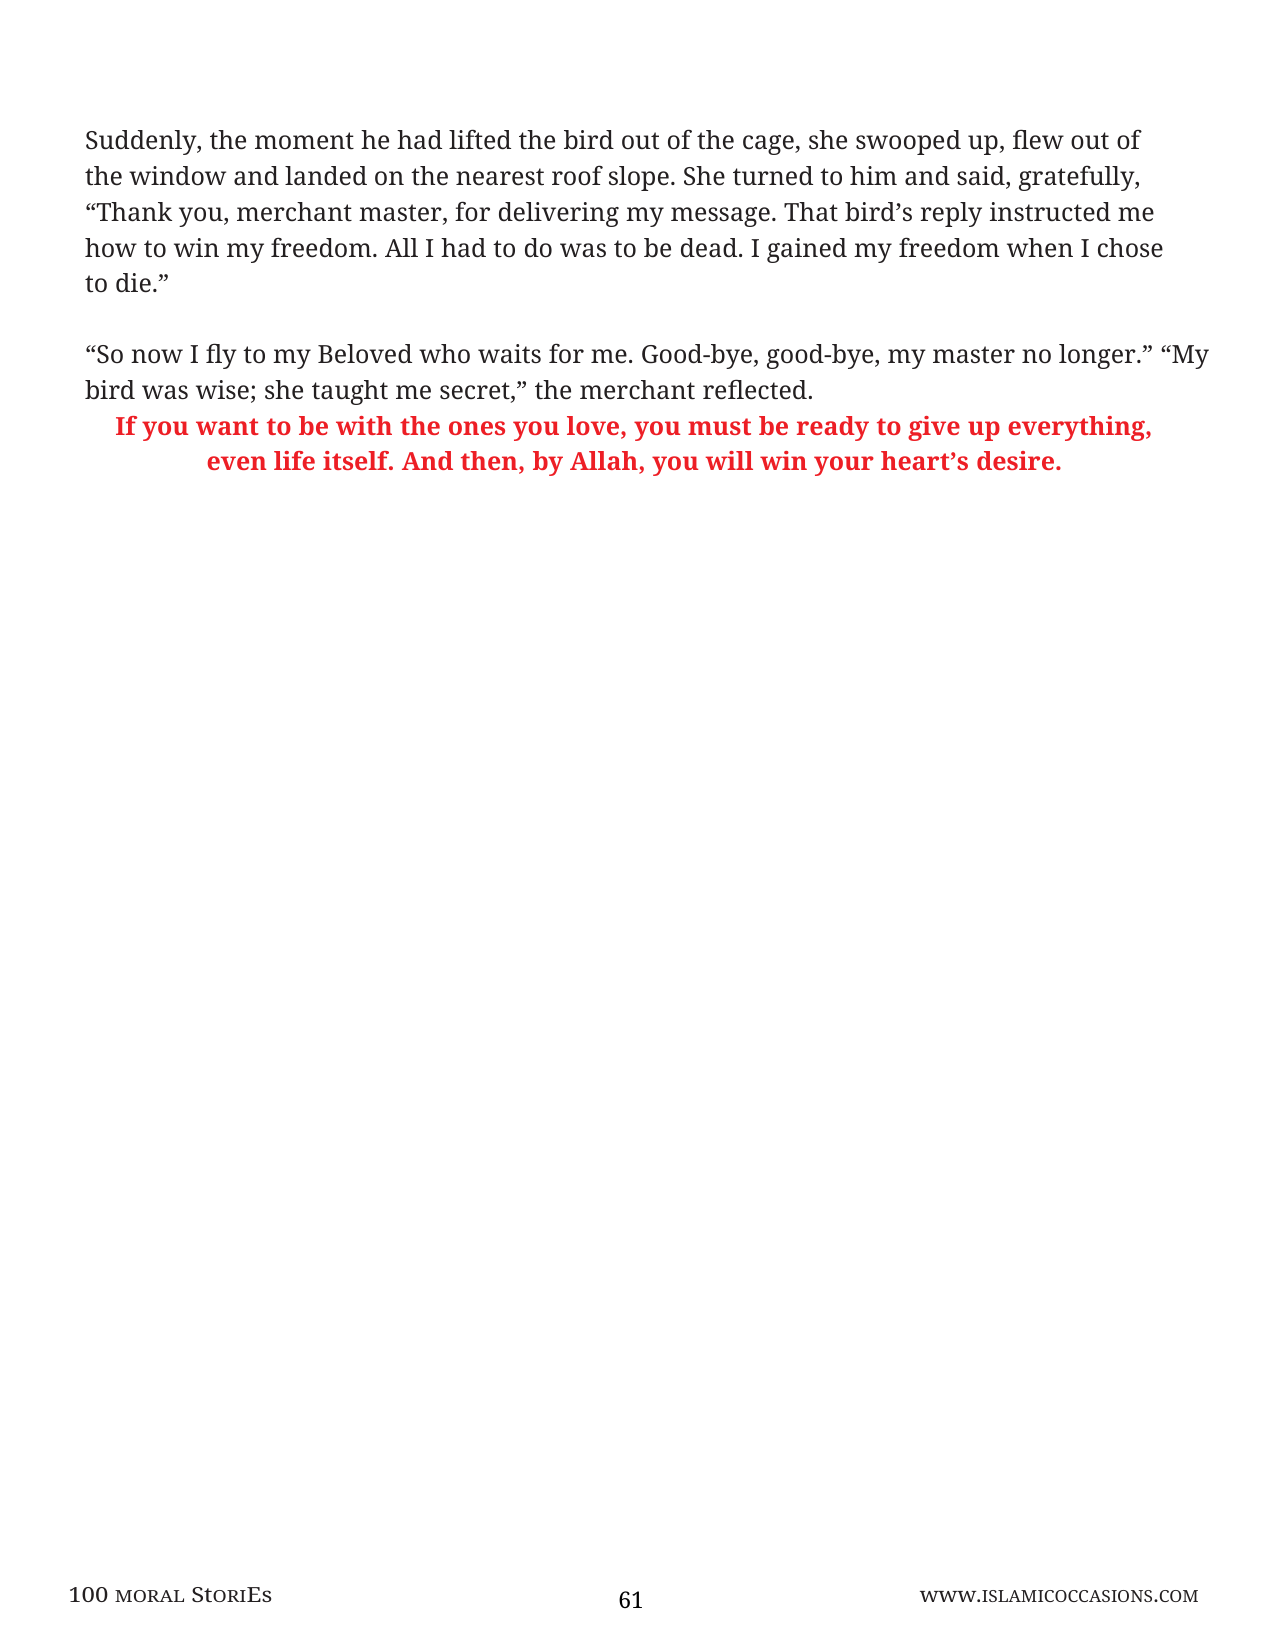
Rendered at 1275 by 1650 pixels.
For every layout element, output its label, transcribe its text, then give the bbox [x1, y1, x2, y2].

text Suddenly, the moment he had lifted the bird out of the cage, she swooped up, flew out of the window and landed on the nearest roof slope. She turned to him and said, gratefully, “Thank you, merchant master, for delivering my message. That bird’s reply instructed me how to win my freedom. All I had to do was to be dead. I gained my freedom when I chose to die.” [85, 123, 1172, 300]
text If you want to be with the ones you love, you must be ready to give up everything, even life itself. And then, by Allah, you will win your heart’s desire. [115, 408, 1210, 478]
text “So now I fly to my Beloved who waits for me. Good-bye, good-bye, my master no longer.” “My bird was wise; she taught me secret,” the merchant reflected. [85, 337, 1210, 407]
